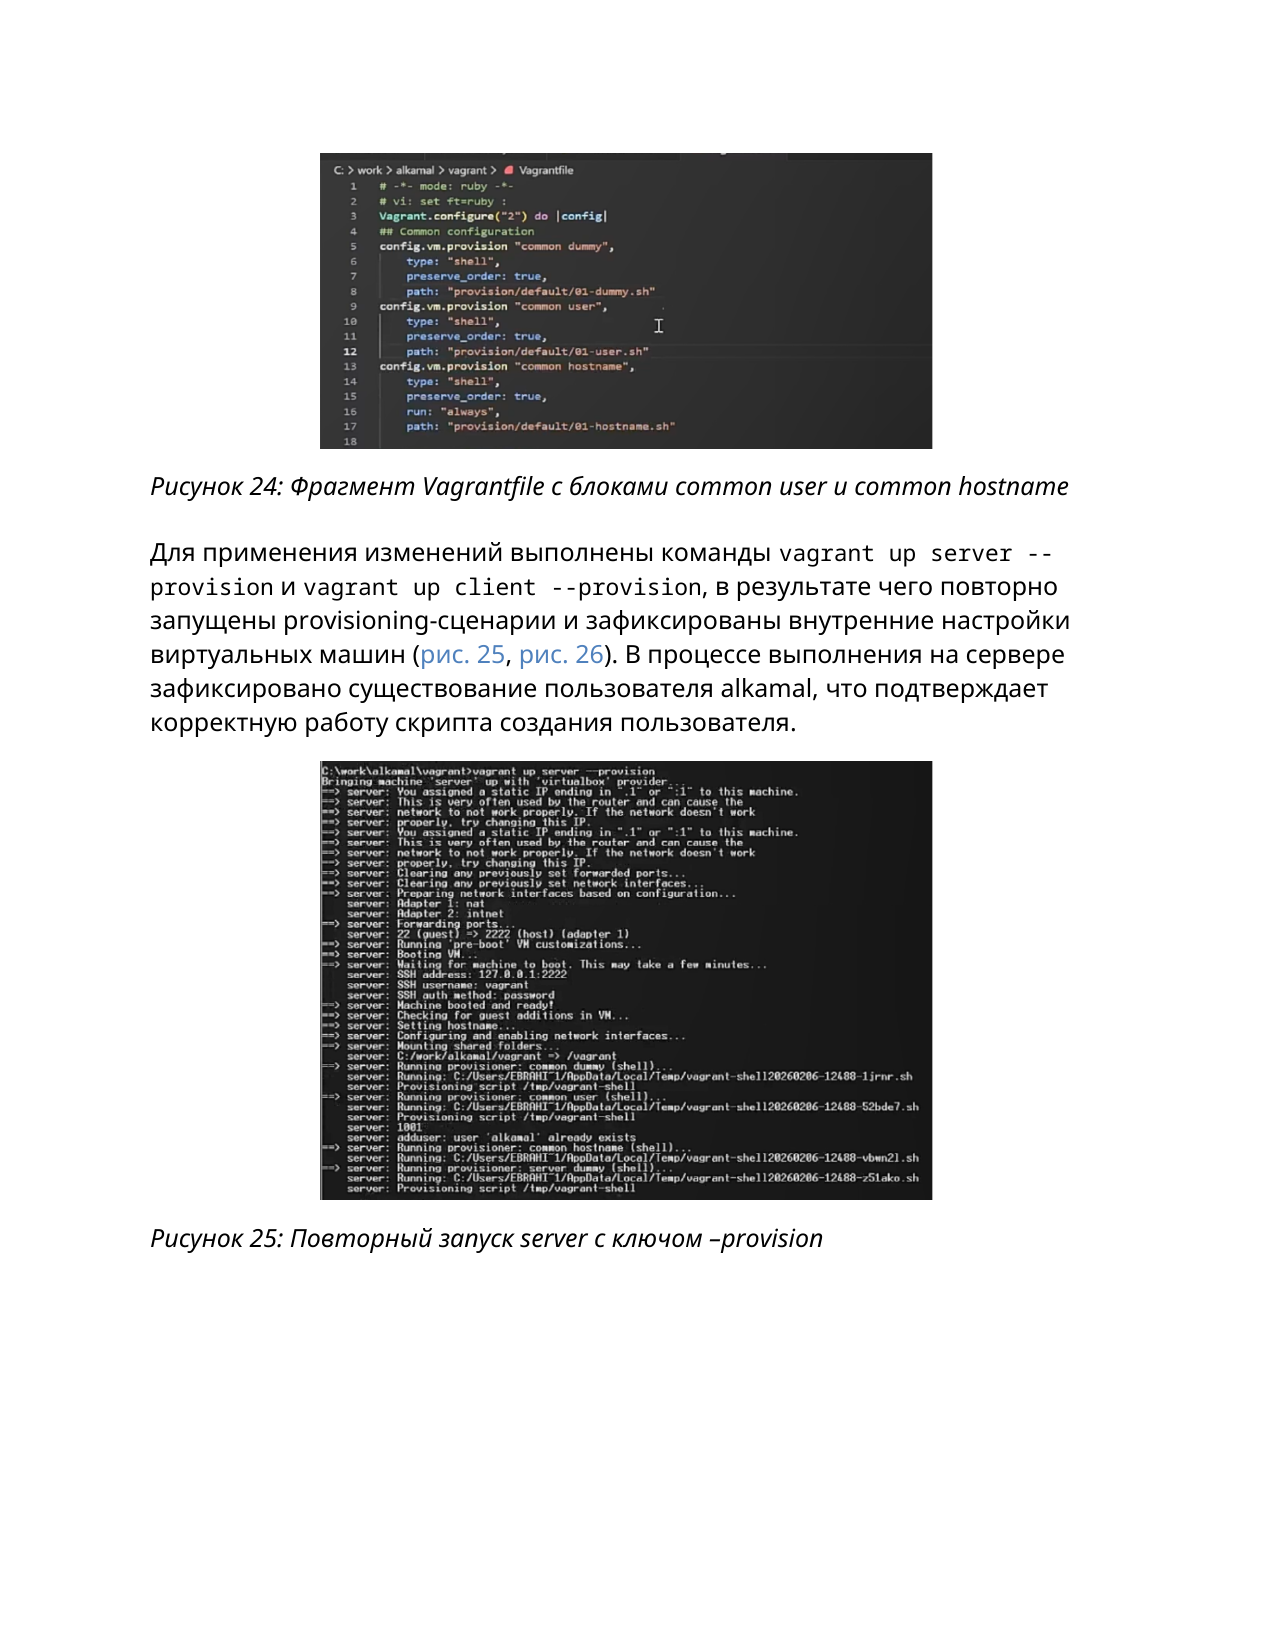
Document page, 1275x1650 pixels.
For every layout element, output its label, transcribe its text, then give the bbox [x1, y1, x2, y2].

picture [320, 153, 933, 449]
text Для применения изменений выполнены команды vagrant up server --provision и vagrant up client --provision, в результате чего повторно запущены provisioning-сценарии и зафиксированы внутренние настройки виртуальных машин (рис. 25, рис. 26). В процессе выполнения на сервере зафиксировано существование пользователя alkamal, что подтверждает корректную работу скрипта создания пользователя. [150, 534, 1125, 739]
picture [320, 761, 933, 1200]
table_header Рисунок 24: Фрагмент Vagrantfile с блоками common user и common hostname [139, 150, 1114, 516]
table_header Рисунок 25: Повторный запуск server с ключом –provision [139, 758, 1114, 1267]
